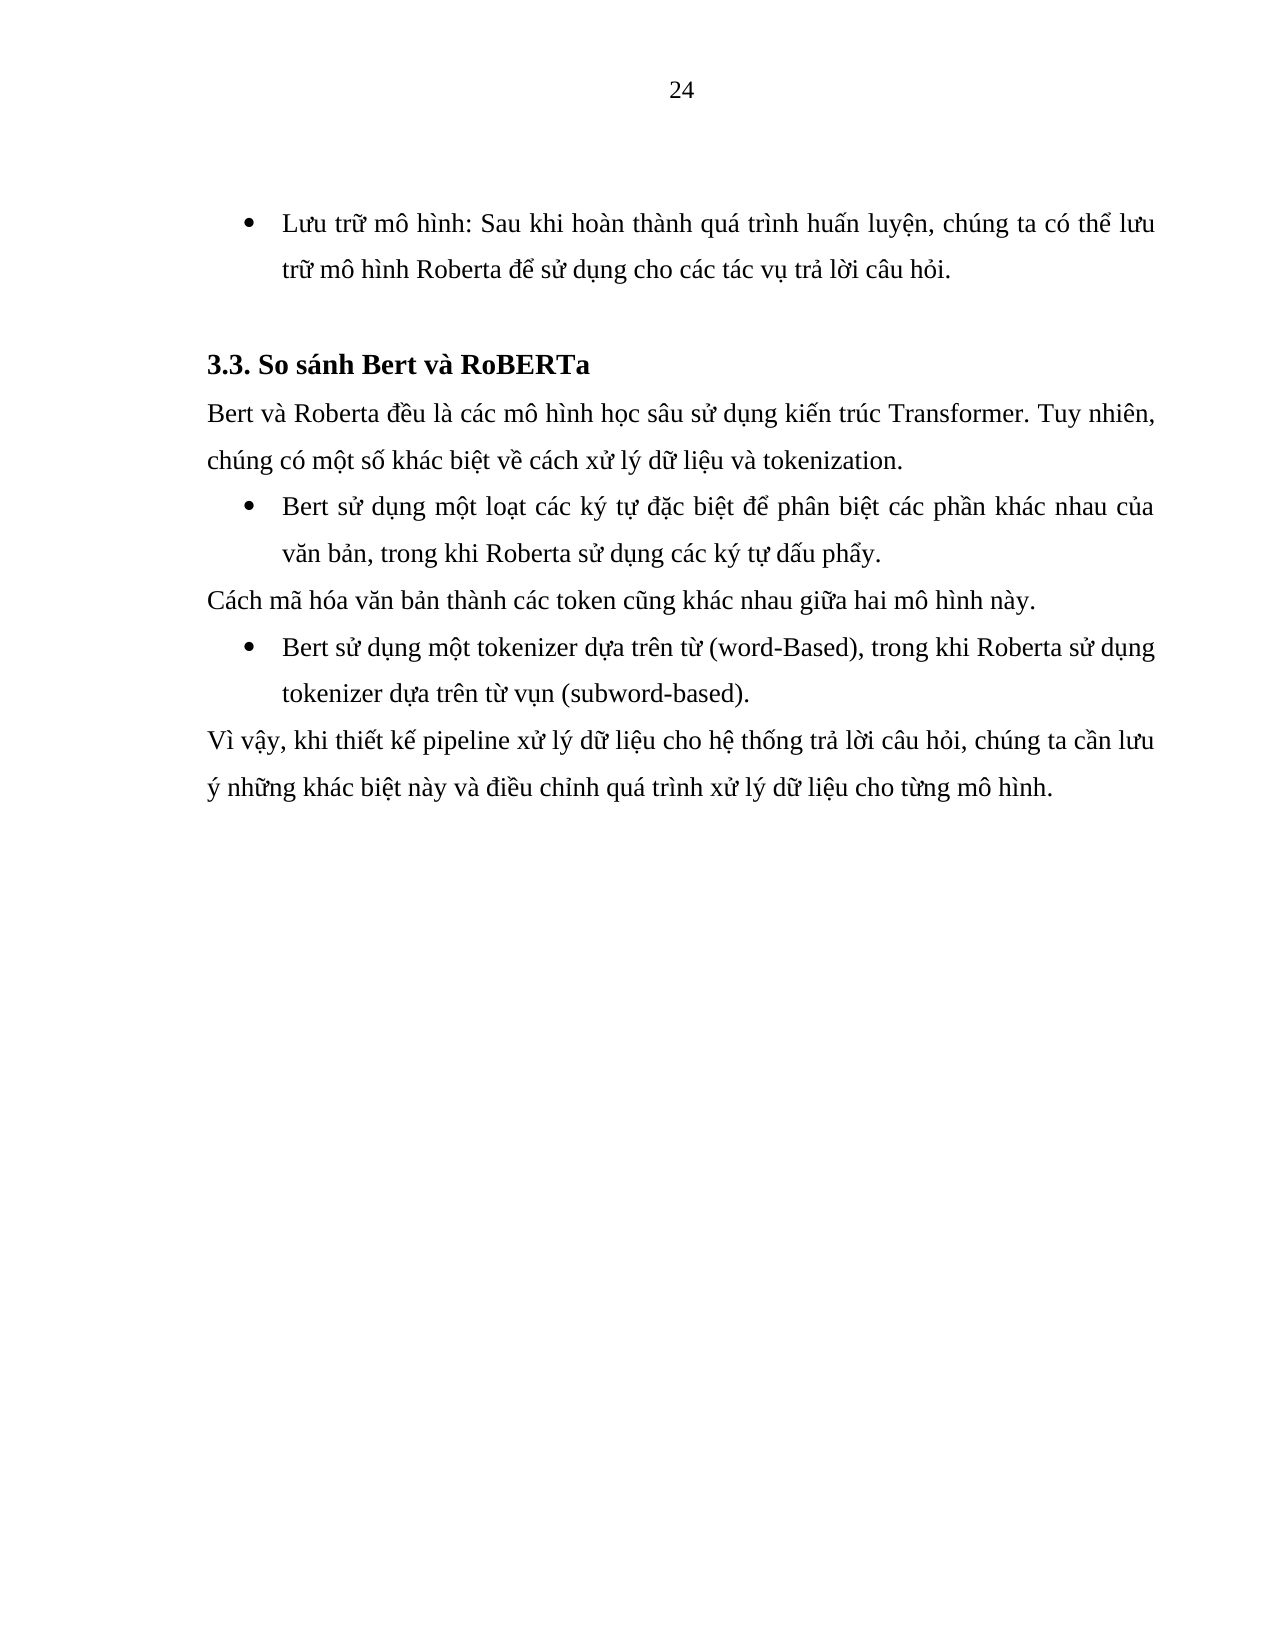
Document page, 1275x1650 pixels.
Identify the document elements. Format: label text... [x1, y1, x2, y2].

text 3.3. So sánh Bert và RoBERTa [207, 347, 1156, 380]
list Bert sử dụng một loạt các ký tự đặc biệt để phân biệt các phần khác nhau của văn bản, trong khi Roberta sử dụng các ký tự dấu phẩy. [244, 491, 1156, 568]
list Bert sử dụng một tokenizer dựa trên từ (word-Based), trong khi Roberta sử dụng tokenizer dựa trên từ vụn (subword-based). [244, 631, 1156, 708]
text Vì vậy, khi thiết kế pipeline xử lý dữ liệu cho hệ thống trả lời câu hỏi, chúng ta cần lưu ý những khác biệt này và điều chỉnh quá trình xử lý dữ liệu cho từng mô hình. [207, 724, 1156, 802]
text Bert và Roberta đều là các mô hình học sâu sử dụng kiến trúc Transformer. Tuy nhiên, chúng có một số khác biệt về cách xử lý dữ liệu và tokenization. [207, 397, 1156, 475]
text Cách mã hóa văn bản thành các token cũng khác nhau giữa hai mô hình này. [207, 584, 1156, 615]
list Lưu trữ mô hình: Sau khi hoàn thành quá trình huấn luyện, chúng ta có thể lưu trữ mô hình Roberta để sử dụng cho các tác vụ trả lời câu hỏi. [244, 207, 1156, 285]
